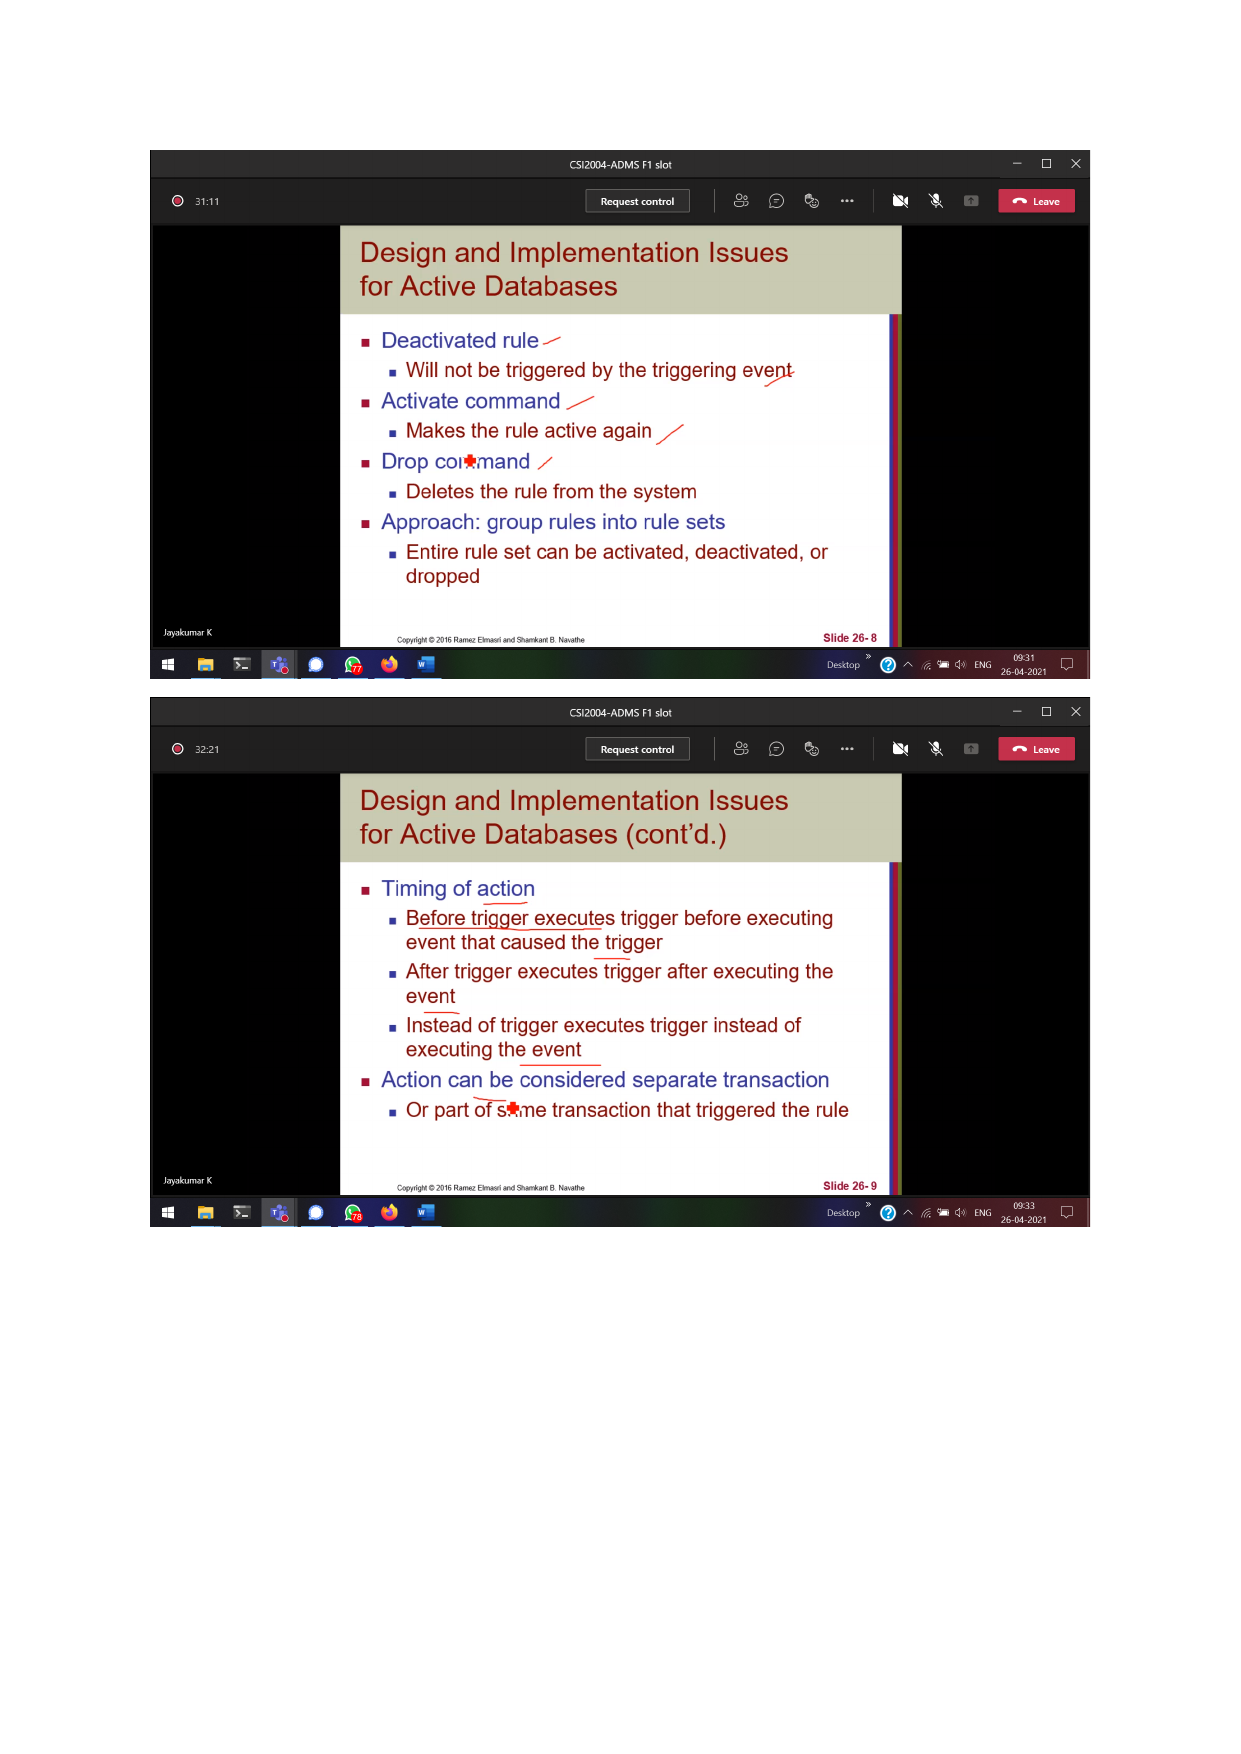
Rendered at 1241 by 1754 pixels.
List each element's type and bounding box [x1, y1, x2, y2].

picture [150, 697, 1091, 1227]
picture [150, 150, 1091, 679]
